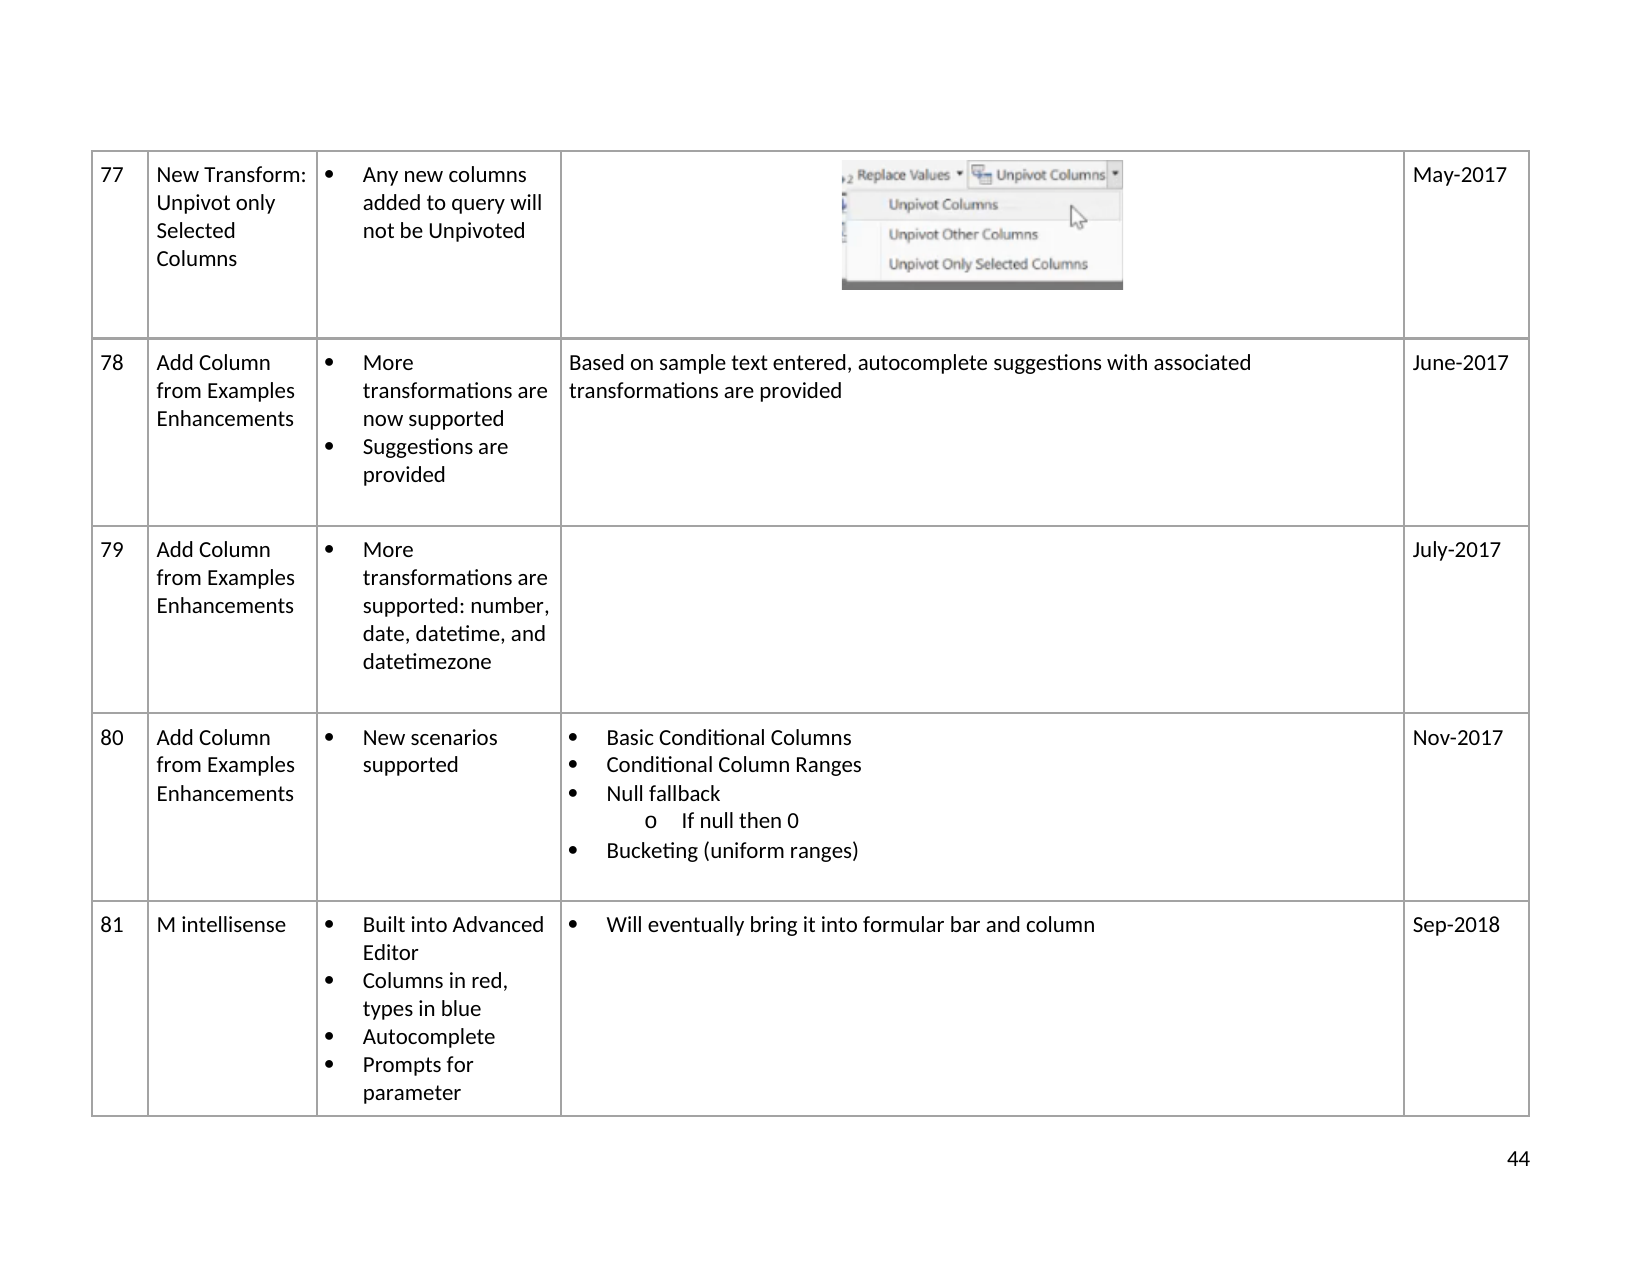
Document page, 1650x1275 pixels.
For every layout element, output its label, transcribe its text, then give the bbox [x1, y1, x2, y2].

table_cell Add Column from Examples Enhancements [149, 527, 316, 712]
table_cell Will eventually bring it into formular bar and column [562, 902, 1403, 1114]
table_cell July-2017 [1405, 527, 1528, 712]
table_cell Any new columns added to query will not be Unpivoted [318, 152, 560, 337]
table_cell Based on sample text entered, autocomplete suggestions with associated transformations are provided [562, 340, 1403, 525]
table_cell [562, 527, 1403, 712]
table_cell June-2017 [1405, 340, 1528, 525]
table_cell 81 [93, 902, 147, 1114]
table_cell More transformations are now supported Suggestions are provided [318, 340, 560, 525]
table_cell Sep-2018 [1405, 902, 1528, 1114]
table_cell New Transform: Unpivot only Selected Columns [149, 152, 316, 337]
table_cell 80 [93, 714, 147, 899]
table_cell Add Column from Examples Enhancements [149, 340, 316, 525]
table_cell M intellisense [149, 902, 316, 1114]
table_cell More transformations are supported: number, date, datetime, and datetimezone [318, 527, 560, 712]
picture [841, 160, 1124, 290]
table_cell 77 [93, 152, 147, 337]
table_cell Built into Advanced Editor Columns in red, types in blue Autocomplete Prompts for parameter [318, 902, 560, 1114]
table_cell [562, 152, 1403, 337]
table_cell Add Column from Examples Enhancements [149, 714, 316, 899]
table_cell Nov-2017 [1405, 714, 1528, 899]
table_cell May-2017 [1405, 152, 1528, 337]
table_cell 78 [93, 340, 147, 525]
table_cell New scenarios supported [318, 714, 560, 899]
table_cell Basic Conditional Columns Conditional Column Ranges Null fallback If null then 0 Bucketing (uniform ranges) [562, 714, 1403, 899]
table_cell 79 [93, 527, 147, 712]
